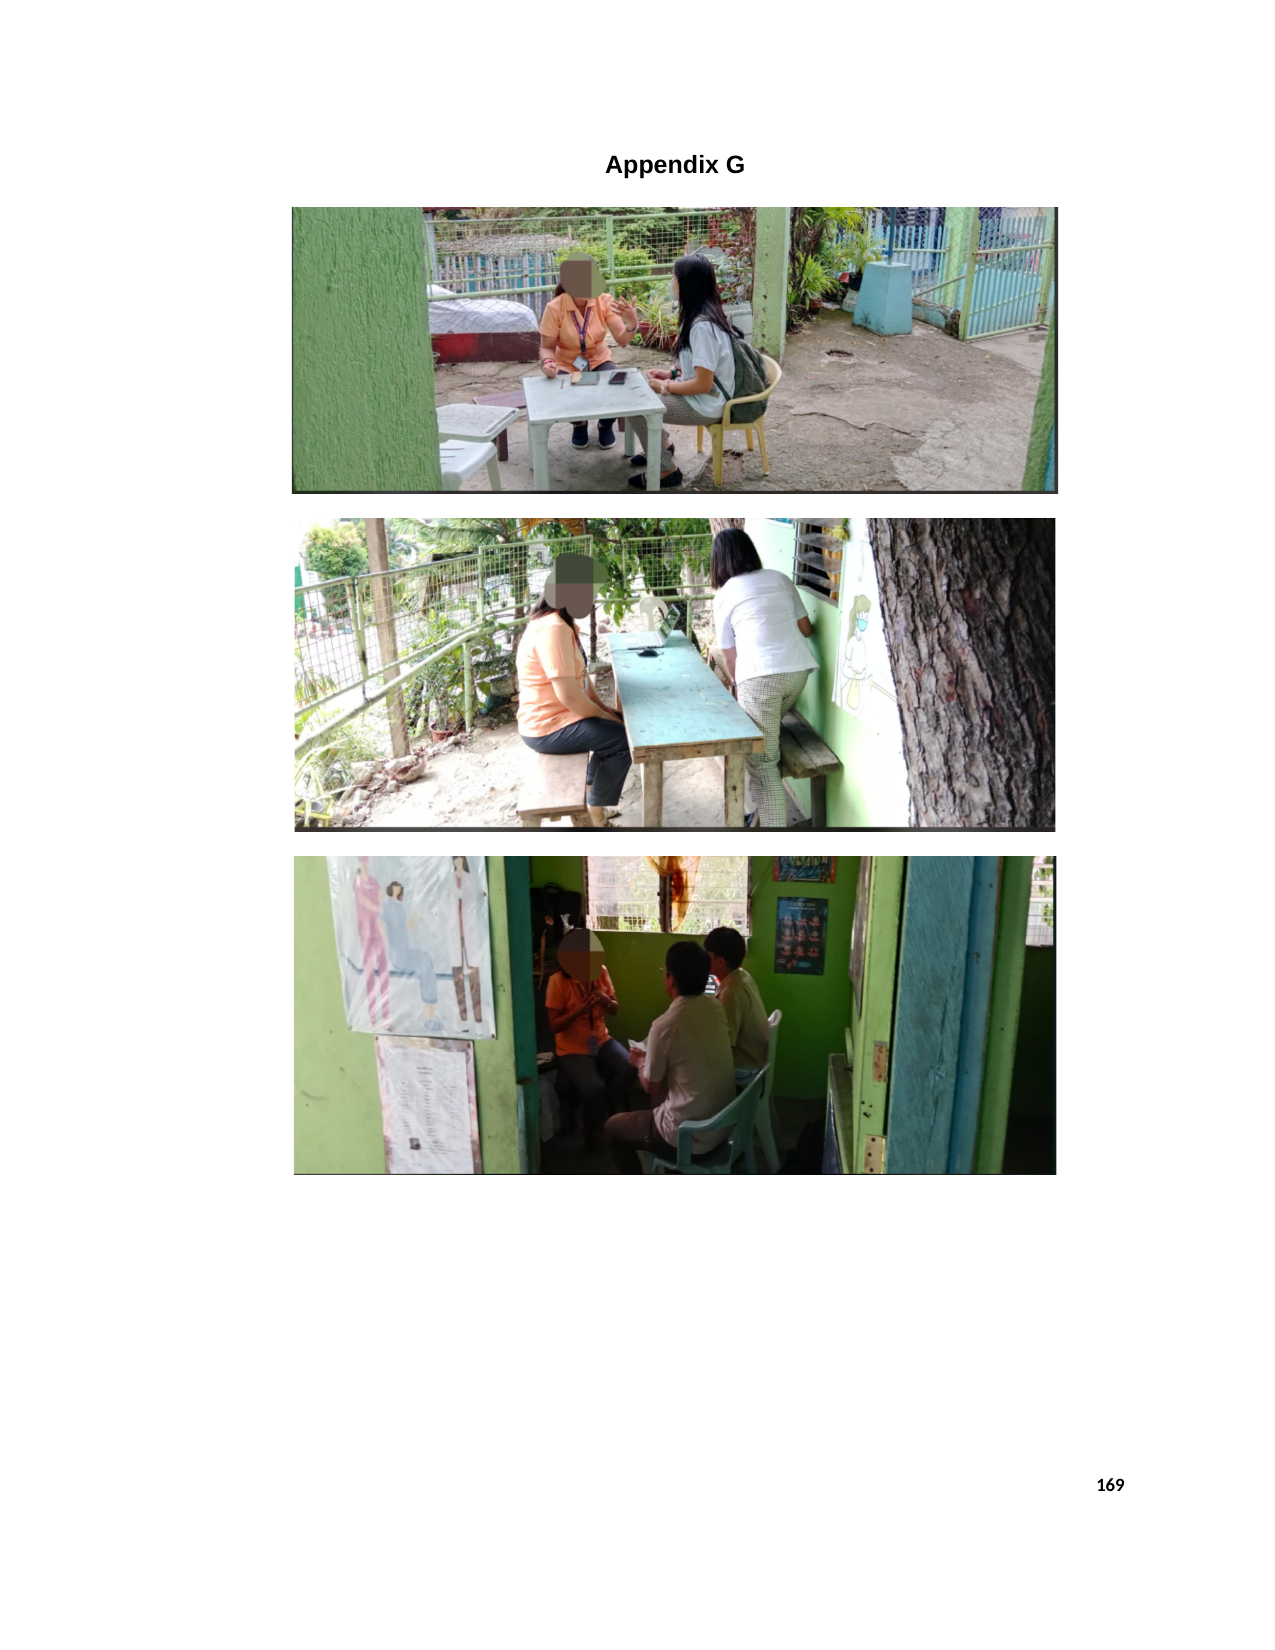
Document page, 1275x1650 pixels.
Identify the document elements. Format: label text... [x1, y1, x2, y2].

picture [294, 518, 1056, 832]
text Appendix G [225, 150, 1125, 179]
picture [291, 207, 1059, 494]
picture [293, 856, 1057, 1175]
